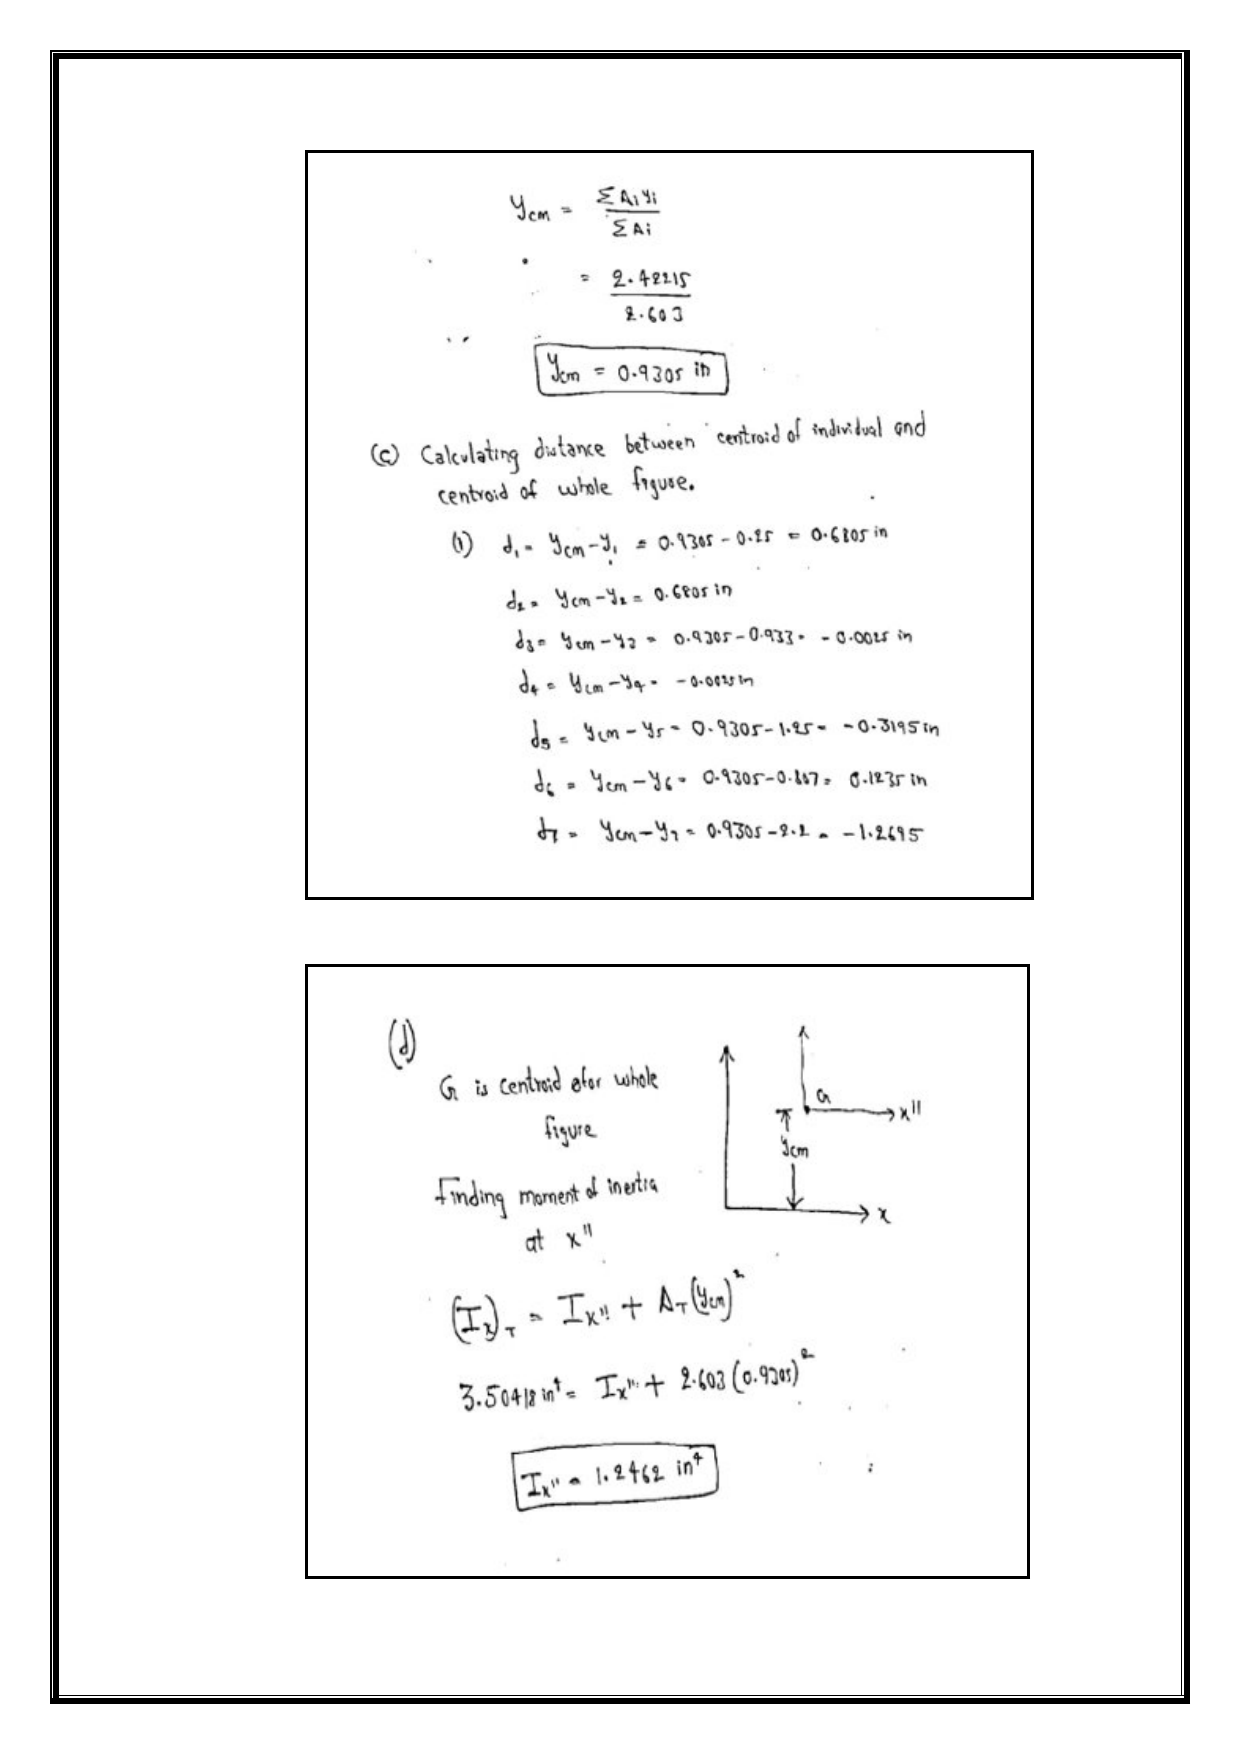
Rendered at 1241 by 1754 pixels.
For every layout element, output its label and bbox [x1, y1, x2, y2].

picture [308, 153, 1031, 897]
picture [308, 967, 1027, 1576]
